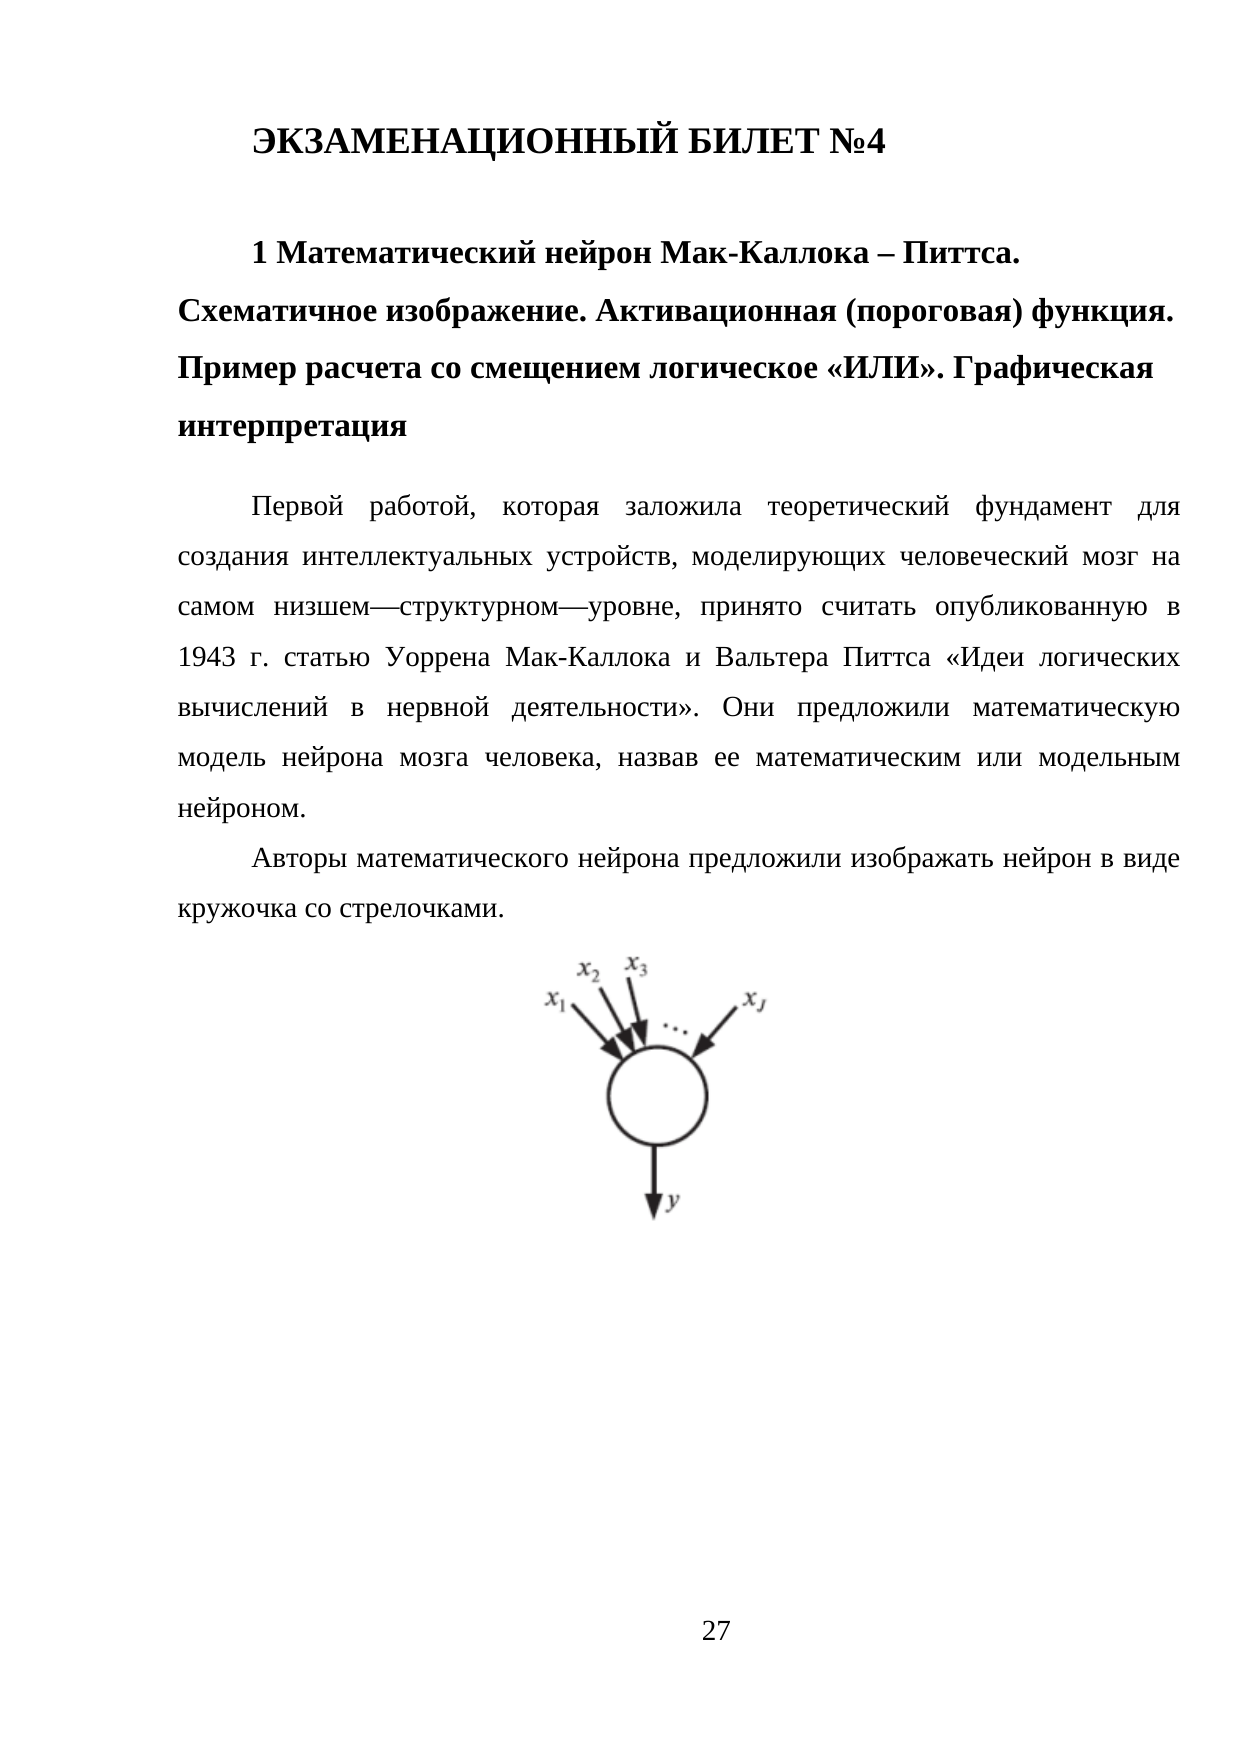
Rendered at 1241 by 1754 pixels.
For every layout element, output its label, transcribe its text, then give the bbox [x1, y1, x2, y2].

text Авторы математического нейрона предложили изображать нейрон в виде кружочка со стрелочками. [177, 840, 1181, 924]
text Первой работой, которая заложила теоретический фундамент для создания интеллектуальных устройств, моделирующих человеческий мозг на самом низшем—структурном—уровне, принято считать опубликованную в 1943 г. статью Уоррена Мак-Каллока и Вальтера Питтса «Идеи логических вычислений в нервной деятельности». Они предложили математическую модель нейрона мозга человека, назвав ее математическим или модельным нейроном. [177, 488, 1181, 823]
picture [502, 940, 856, 1227]
subtitle 1 Математический нейрон Мак-Каллока – Питтса. Схематичное изображение. Активационная (пороговая) функция. Пример расчета со смещением логическое «ИЛИ». Графическая интерпретация [177, 233, 1181, 444]
subtitle Экзаменационный билет №4 [177, 118, 1181, 161]
